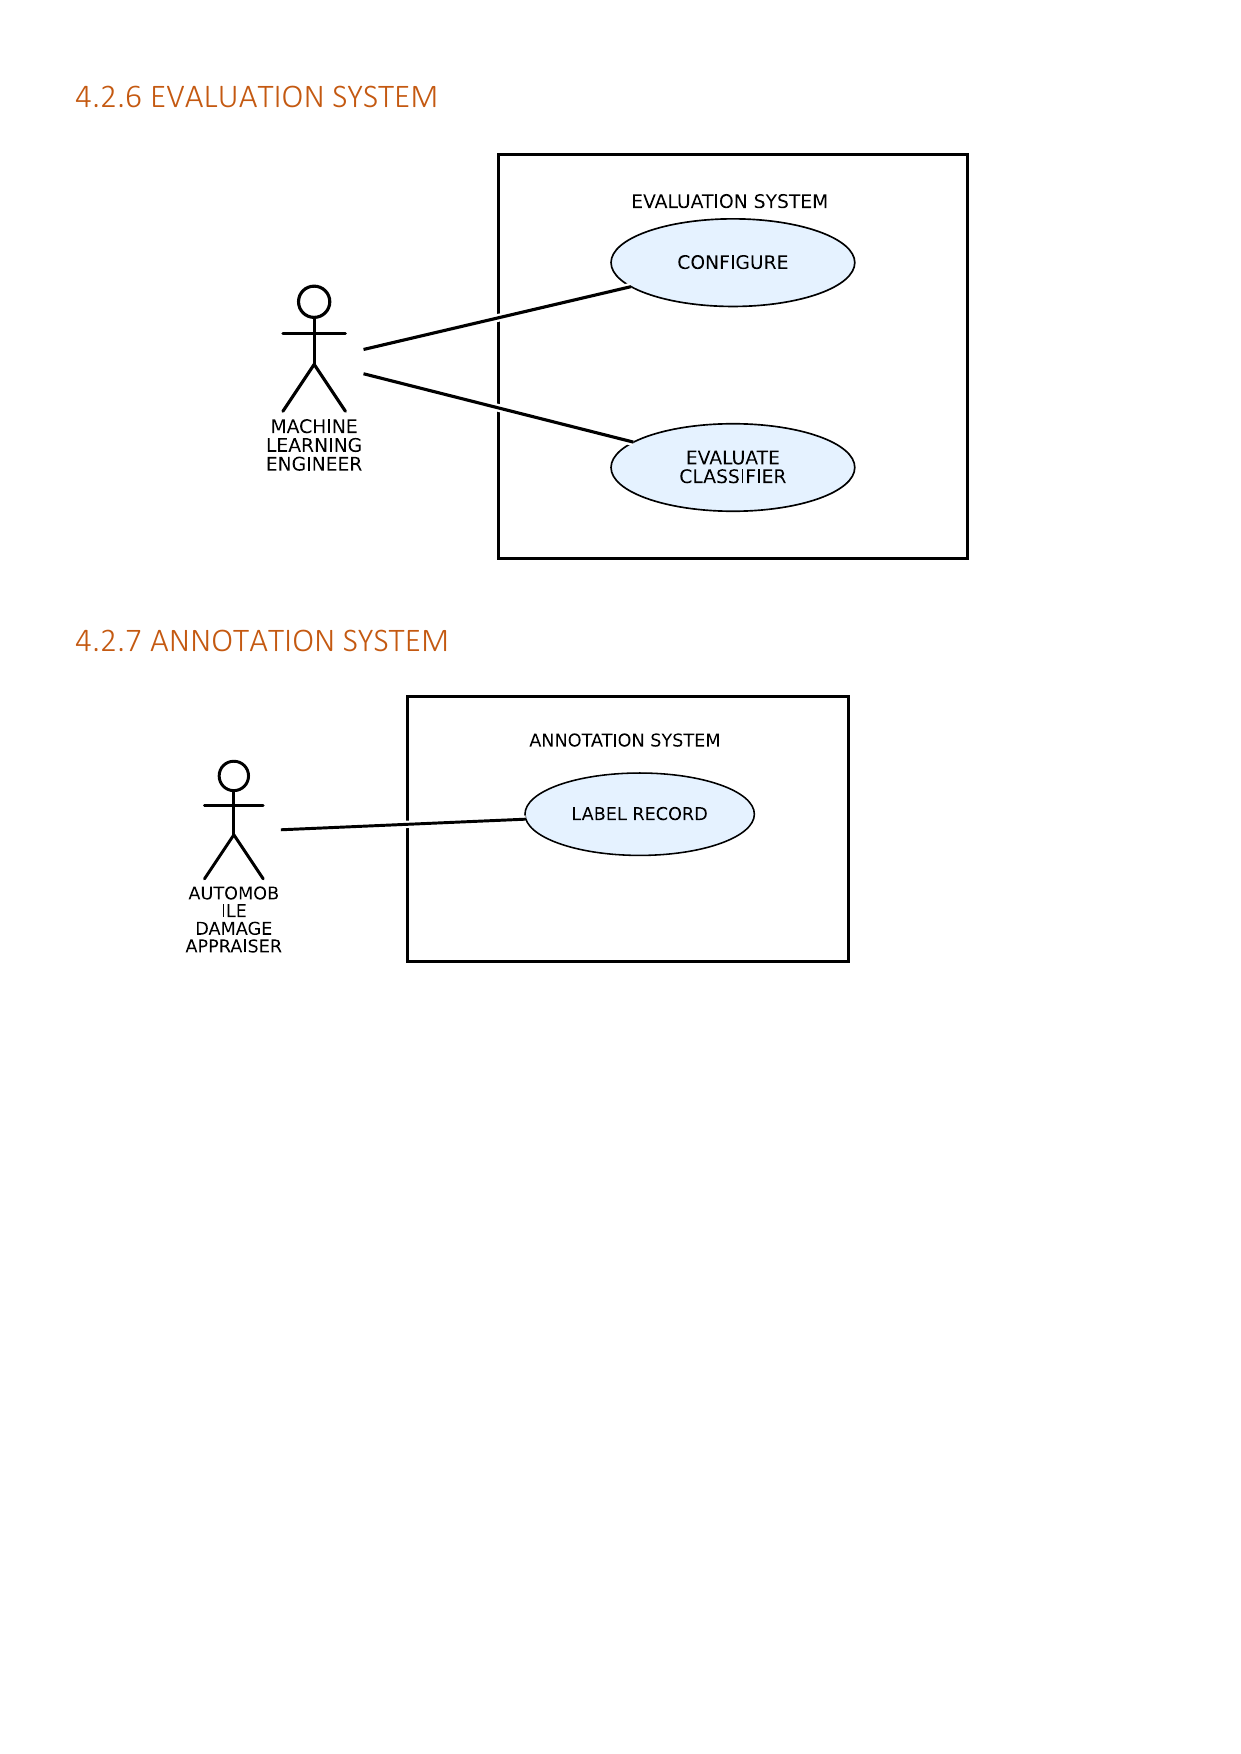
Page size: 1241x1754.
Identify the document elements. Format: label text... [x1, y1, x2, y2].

subtitle ANNOTATION SYSTEM [75, 619, 1165, 660]
subtitle EVALUATION SYSTEM [75, 75, 1165, 116]
